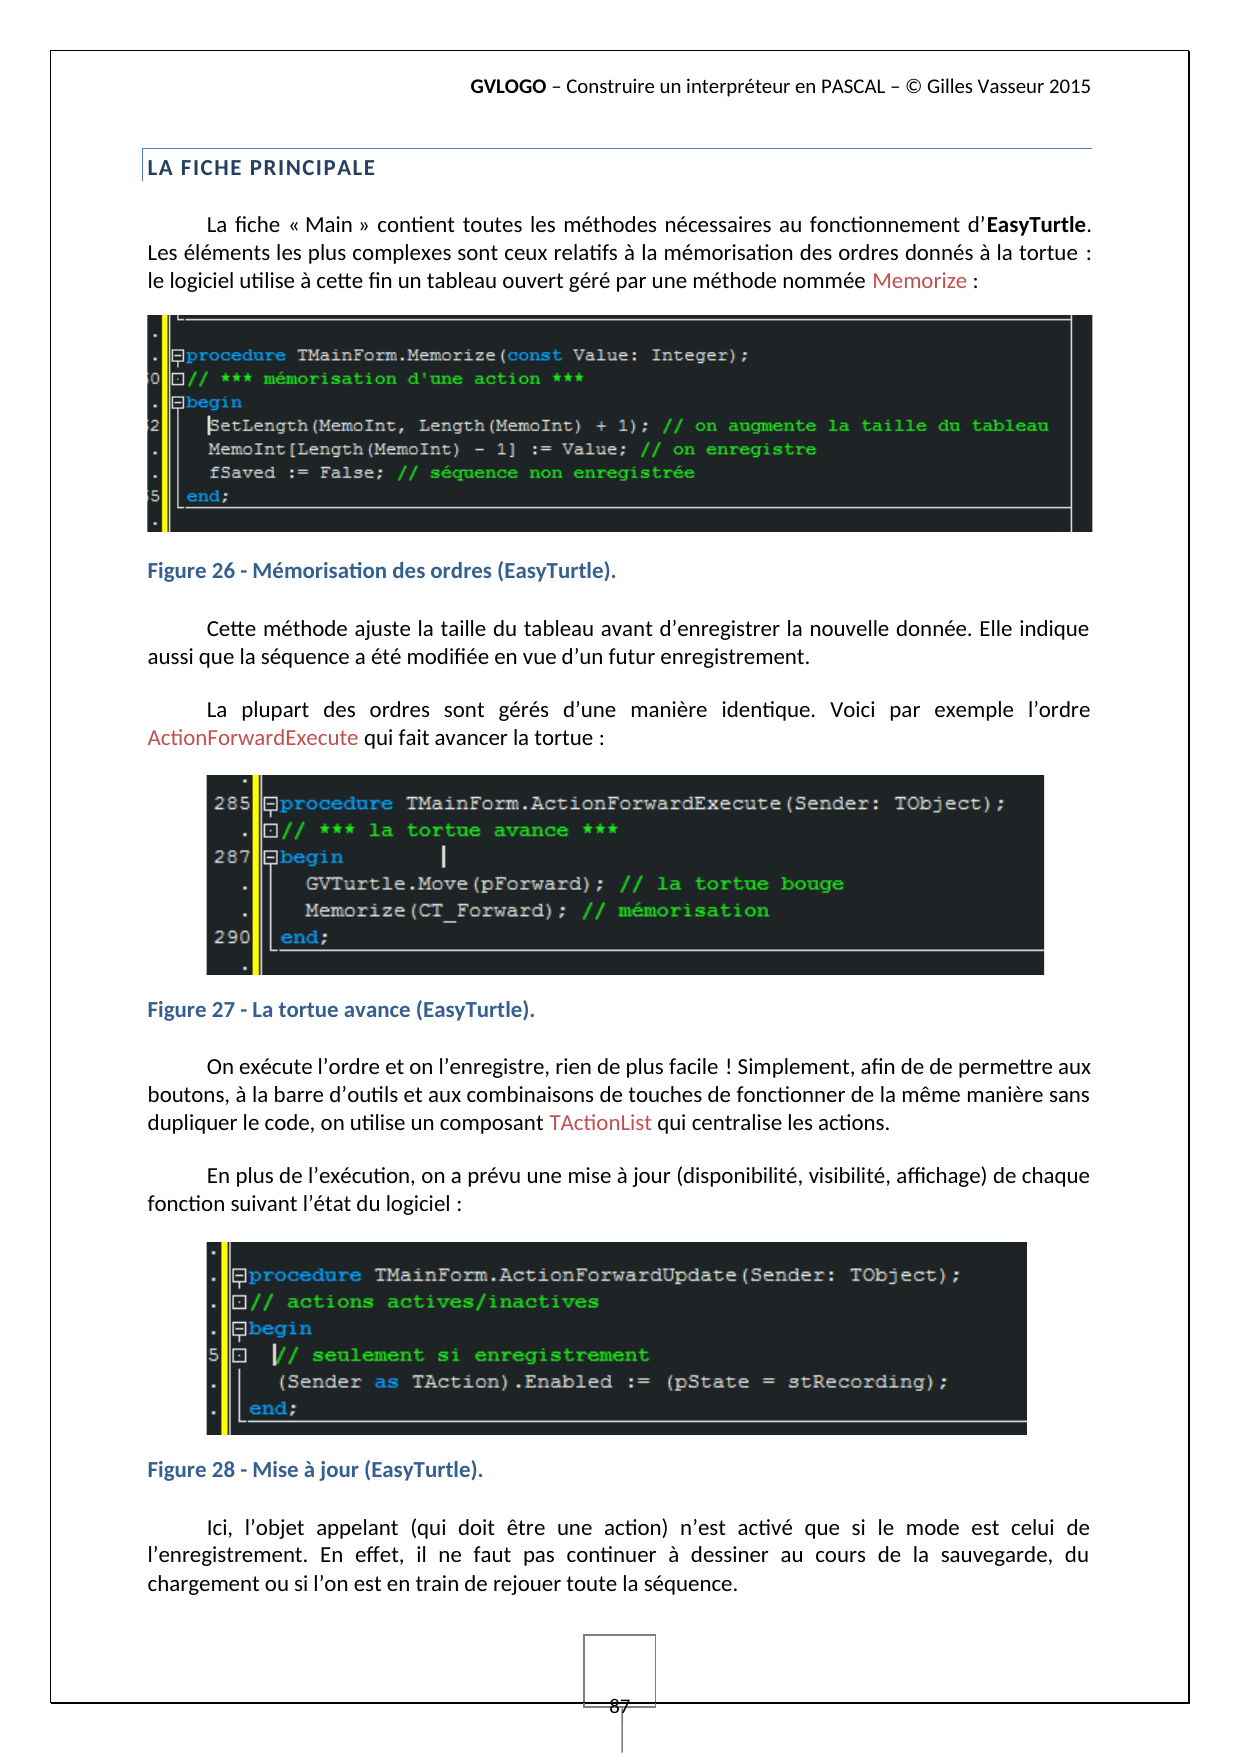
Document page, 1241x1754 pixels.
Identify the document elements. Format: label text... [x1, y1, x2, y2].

text Cette méthode ajuste la taille du tableau avant d’enregistrer la nouvelle donnée. Elle indique aussi que la séquence a été modifiée en vue d’un futur enregistrement. [147, 614, 1092, 670]
text Ici, l’objet appelant (qui doit être une action) n’est activé que si le mode est celui de l’enregistrement. En effet, il ne faut pas continuer à dessiner au cours de la sauvegarde, du chargement ou si l’on est en train de rejouer toute la séquence. [147, 1513, 1092, 1597]
subtitle La fiche principale [143, 149, 1092, 181]
text La fiche « Main » contient toutes les méthodes nécessaires au fonctionnement d’EasyTurtle. Les éléments les plus complexes sont ceux relatifs à la mémorisation des ordres donnés à la tortue : le logiciel utilise à cette fin un tableau ouvert géré par une méthode nommée Memorize : [147, 211, 1092, 294]
text En plus de l’exécution, on a prévu une mise à jour (disponibilité, visibilité, affichage) de chaque fonction suivant l’état du logiciel : [147, 1161, 1092, 1217]
text La plupart des ordres sont gérés d’une manière identique. Voici par exemple l’ordre ActionForwardExecute qui fait avancer la tortue : [147, 695, 1092, 751]
picture [147, 315, 1093, 532]
picture [206, 1242, 1027, 1435]
text On exécute l’ordre et on l’enregistre, rien de plus facile ! Simplement, afin de de permettre aux boutons, à la barre d’outils et aux combinaisons de touches de fonctionner de la même manière sans dupliquer le code, on utilise un composant TActionList qui centralise les actions. [147, 1052, 1092, 1136]
picture [206, 775, 1045, 975]
